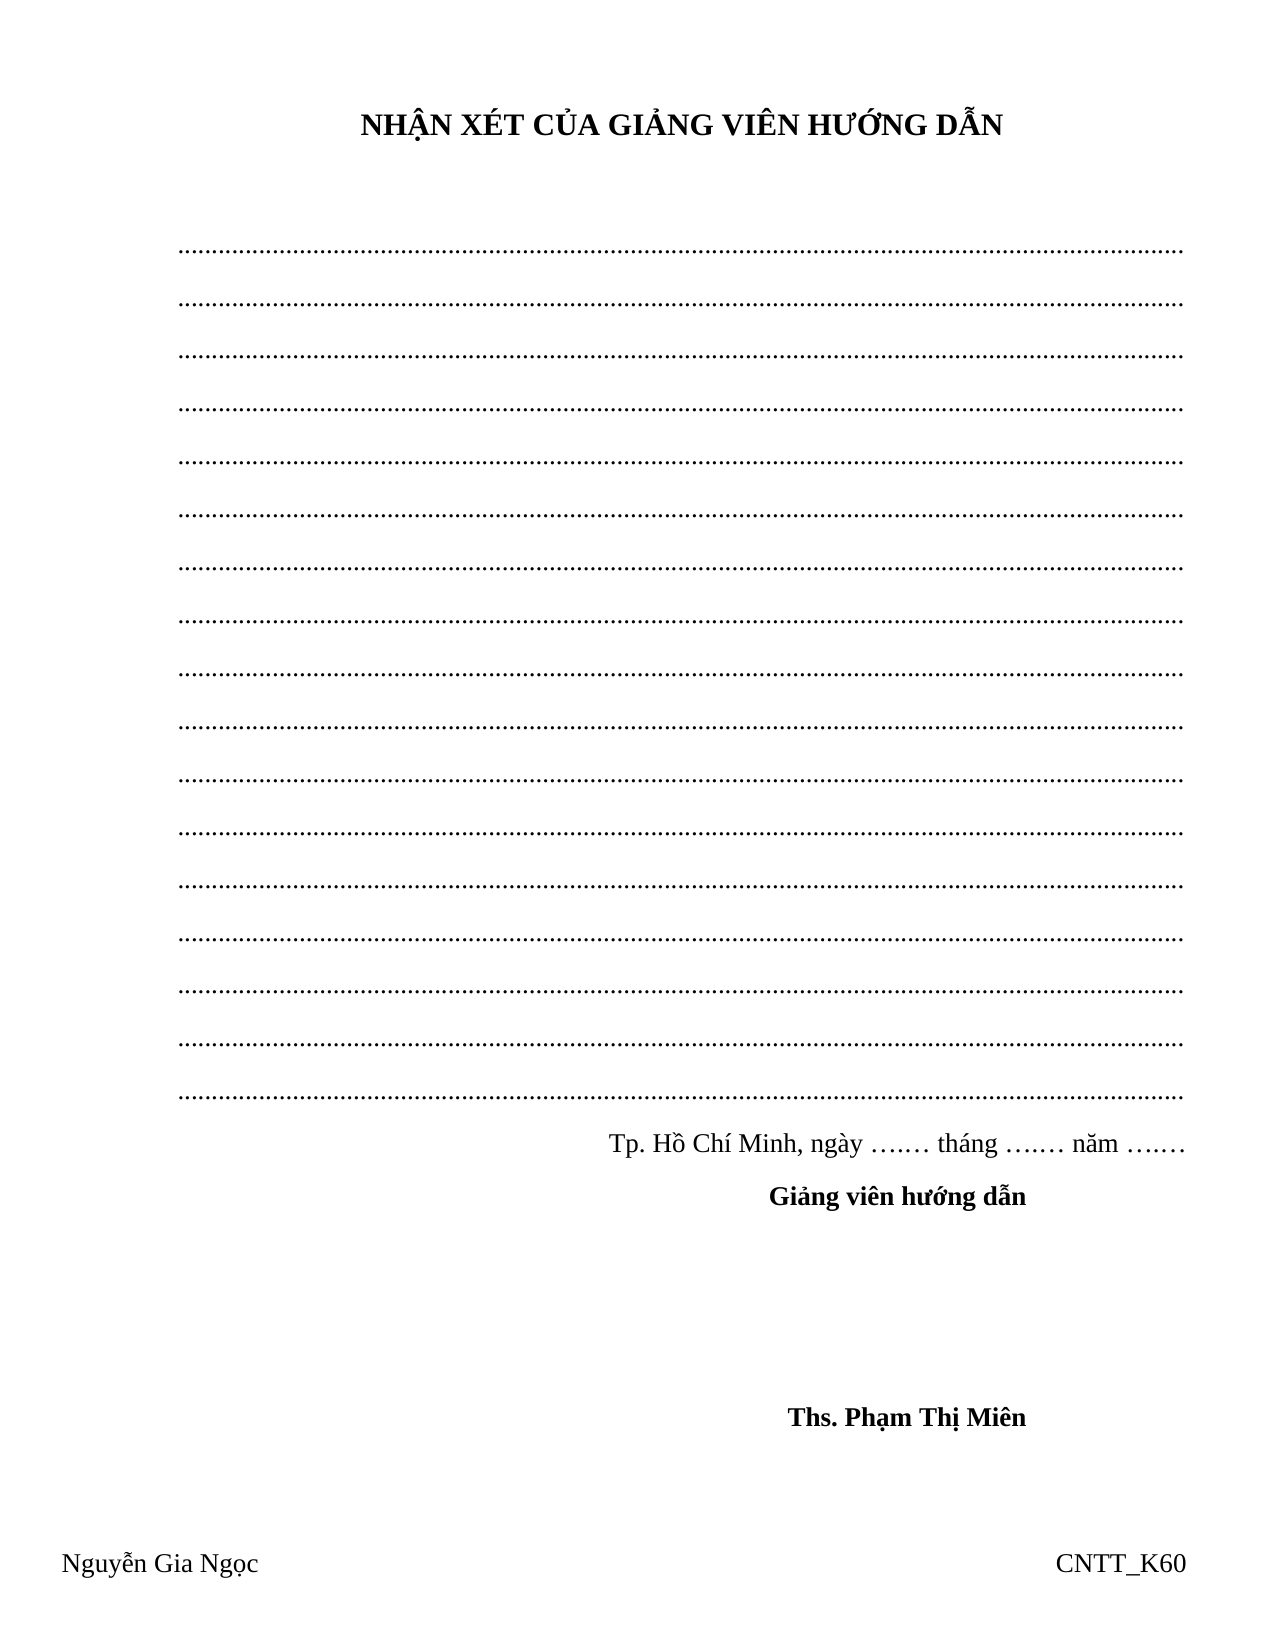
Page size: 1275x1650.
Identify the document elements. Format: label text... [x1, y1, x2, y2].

text ..................................................................................................................................................... [177, 386, 1186, 418]
text ..................................................................................................................................................... [177, 598, 1186, 629]
text ..................................................................................................................................................... [177, 228, 1186, 259]
text ..................................................................................................................................................... [177, 651, 1186, 682]
text ..................................................................................................................................................... [177, 1021, 1186, 1053]
text NHẬN XÉT CỦA GIẢNG VIÊN HƯỚNG DẪN [177, 106, 1186, 142]
text ..................................................................................................................................................... [177, 757, 1186, 788]
text ..................................................................................................................................................... [177, 281, 1186, 312]
text ..................................................................................................................................................... [177, 968, 1186, 1000]
text ..................................................................................................................................................... [177, 439, 1186, 471]
text ..................................................................................................................................................... [177, 1074, 1186, 1106]
text Giảng viên hướng dẫn [532, 1180, 1186, 1211]
text Tp. Hồ Chí Minh, ngày ….… tháng ….… năm ….… [177, 1127, 1186, 1158]
text ..................................................................................................................................................... [177, 810, 1186, 841]
text ..................................................................................................................................................... [177, 863, 1186, 894]
text ..................................................................................................................................................... [177, 545, 1186, 576]
text ..................................................................................................................................................... [177, 333, 1186, 365]
text Ths. Phạm Thị Miên [532, 1401, 1186, 1432]
text ..................................................................................................................................................... [177, 916, 1186, 947]
text ..................................................................................................................................................... [177, 704, 1186, 735]
text ..................................................................................................................................................... [177, 492, 1186, 523]
